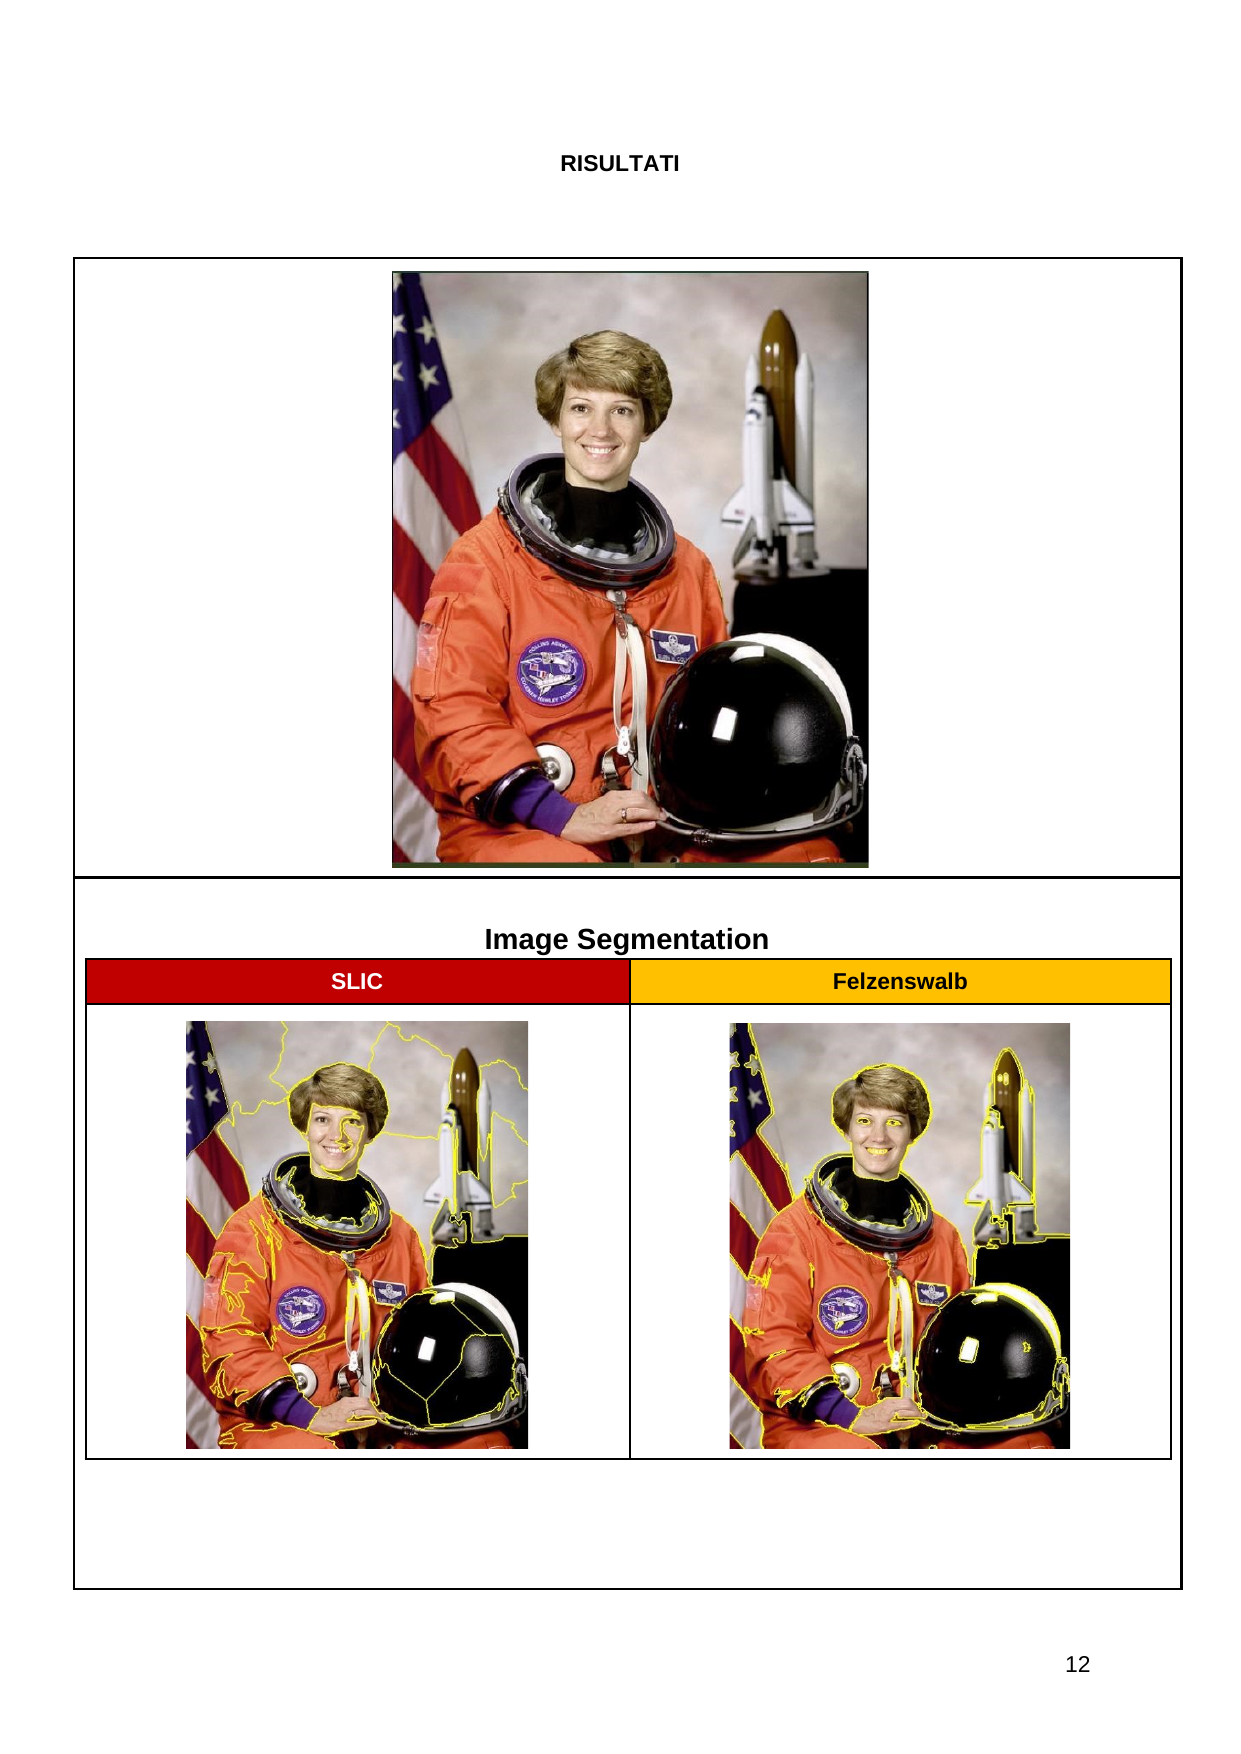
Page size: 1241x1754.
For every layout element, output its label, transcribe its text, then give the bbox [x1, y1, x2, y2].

text RISULTATI [150, 150, 680, 176]
picture [392, 271, 869, 868]
table_header [75, 259, 1180, 876]
picture [729, 1023, 1071, 1449]
picture [186, 1021, 529, 1449]
table_cell Image Segmentation [75, 879, 1180, 1588]
